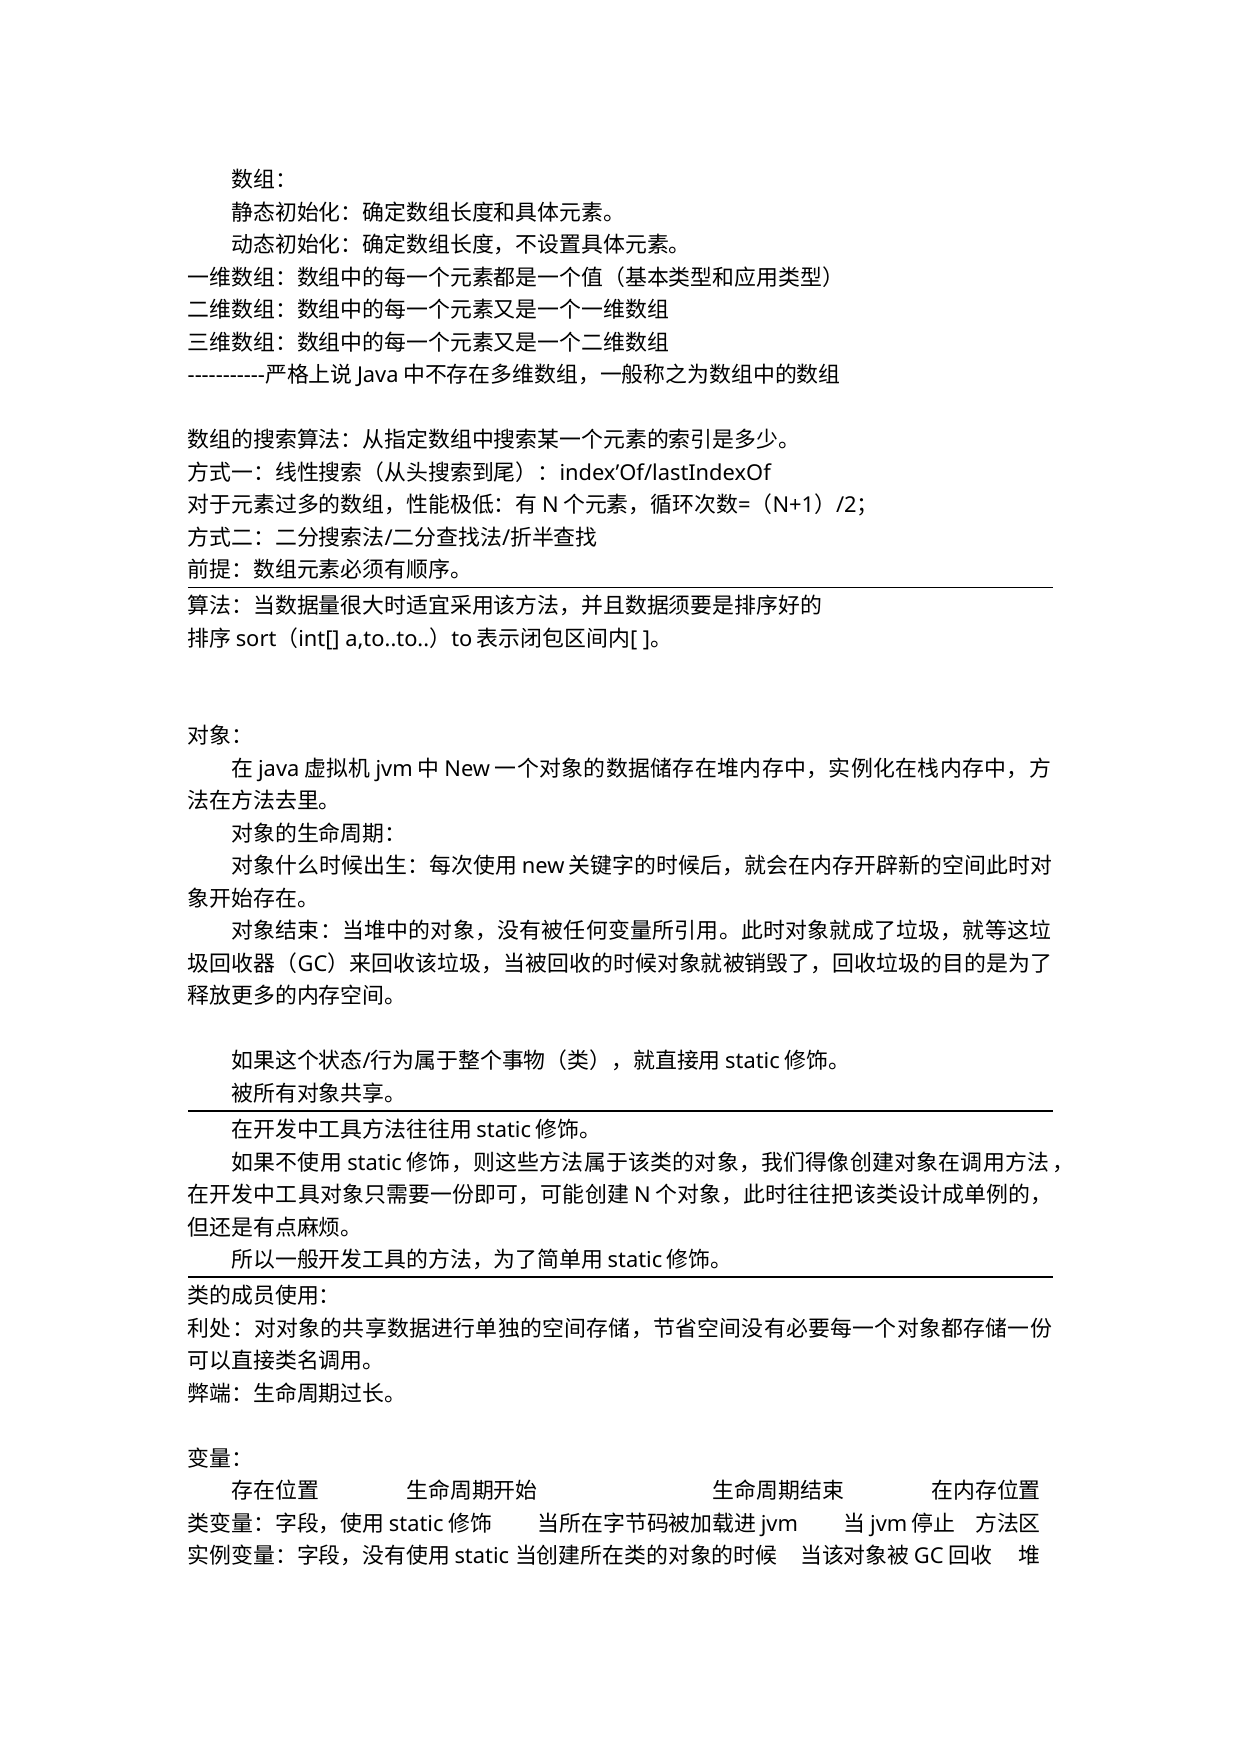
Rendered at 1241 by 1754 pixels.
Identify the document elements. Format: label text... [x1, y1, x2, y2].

text 静态初始化：确定数组长度和具体元素。 [187, 194, 1053, 227]
text 动态初始化：确定数组长度，不设置具体元素。 [187, 227, 1053, 259]
text 在java虚拟机jvm中New一个对象的数据储存在堆内存中，实例化在栈内存中，方法在方法去里。 [187, 751, 1053, 816]
text 存在位置 生命周期开始 生命周期结束 在内存位置 [187, 1473, 1053, 1505]
text 一维数组：数组中的每一个元素都是一个值（基本类型和应用类型） [187, 259, 1053, 292]
text 弊端：生命周期过长。 [187, 1375, 1053, 1408]
text 对象结束：当堆中的对象，没有被任何变量所引用。此时对象就成了垃圾，就等这垃圾回收器（GC）来回收该垃圾，当被回收的时候对象就被销毁了，回收垃圾的目的是为了释放更多的内存空间。 [187, 913, 1053, 1011]
text 在开发中工具方法往往用static修饰。 [187, 1112, 1053, 1144]
text 排序sort（int[] a,to..to..）to表示闭包区间内[ ]。 [187, 621, 1053, 653]
text 所以一般开发工具的方法，为了简单用static修饰。 [187, 1242, 1053, 1278]
text 对象什么时候出生：每次使用new关键字的时候后，就会在内存开辟新的空间此时对象开始存在。 [187, 848, 1053, 913]
text 前提：数组元素必须有顺序。 [187, 552, 1053, 588]
text 对于元素过多的数组，性能极低：有N个元素，循环次数=（N+1）/2； [187, 487, 1053, 519]
text 对象： [187, 718, 1053, 751]
text -----------严格上说Java中不存在多维数组，一般称之为数组中的数组 [187, 357, 1053, 389]
text 如果这个状态/行为属于整个事物（类），就直接用static修饰。 [187, 1043, 1053, 1076]
text 对象的生命周期： [187, 816, 1053, 848]
text 三维数组：数组中的每一个元素又是一个二维数组 [187, 324, 1053, 357]
text 如果不使用static修饰，则这些方法属于该类的对象，我们得像创建对象在调用方法，在开发中工具对象只需要一份即可，可能创建N个对象，此时往往把该类设计成单例的，但还是有点麻烦。 [187, 1144, 1053, 1242]
text 变量： [187, 1440, 1053, 1473]
text 实例变量：字段，没有使用static 当创建所在类的对象的时候 当该对象被GC回收 堆 [187, 1538, 1053, 1570]
text 类的成员使用： 利处：对对象的共享数据进行单独的空间存储，节省空间没有必要每一个对象都存储一份，可以直接类名调用。 [187, 1278, 1053, 1375]
text 方式二：二分搜索法/二分查找法/折半查找 [187, 519, 1053, 552]
text 类变量：字段，使用static修饰 当所在字节码被加载进jvm 当jvm停止 方法区 [187, 1505, 1053, 1538]
text 算法：当数据量很大时适宜采用该方法，并且数据须要是排序好的 [187, 588, 1053, 621]
text 方式一：线性搜索（从头搜索到尾）：index’Of/lastIndexOf [187, 454, 1053, 487]
text 被所有对象共享。 [187, 1076, 1053, 1112]
text 二维数组：数组中的每一个元素又是一个一维数组 [187, 292, 1053, 324]
text 数组的搜索算法：从指定数组中搜索某一个元素的索引是多少。 [187, 422, 1053, 454]
text 数组： [187, 162, 1053, 194]
